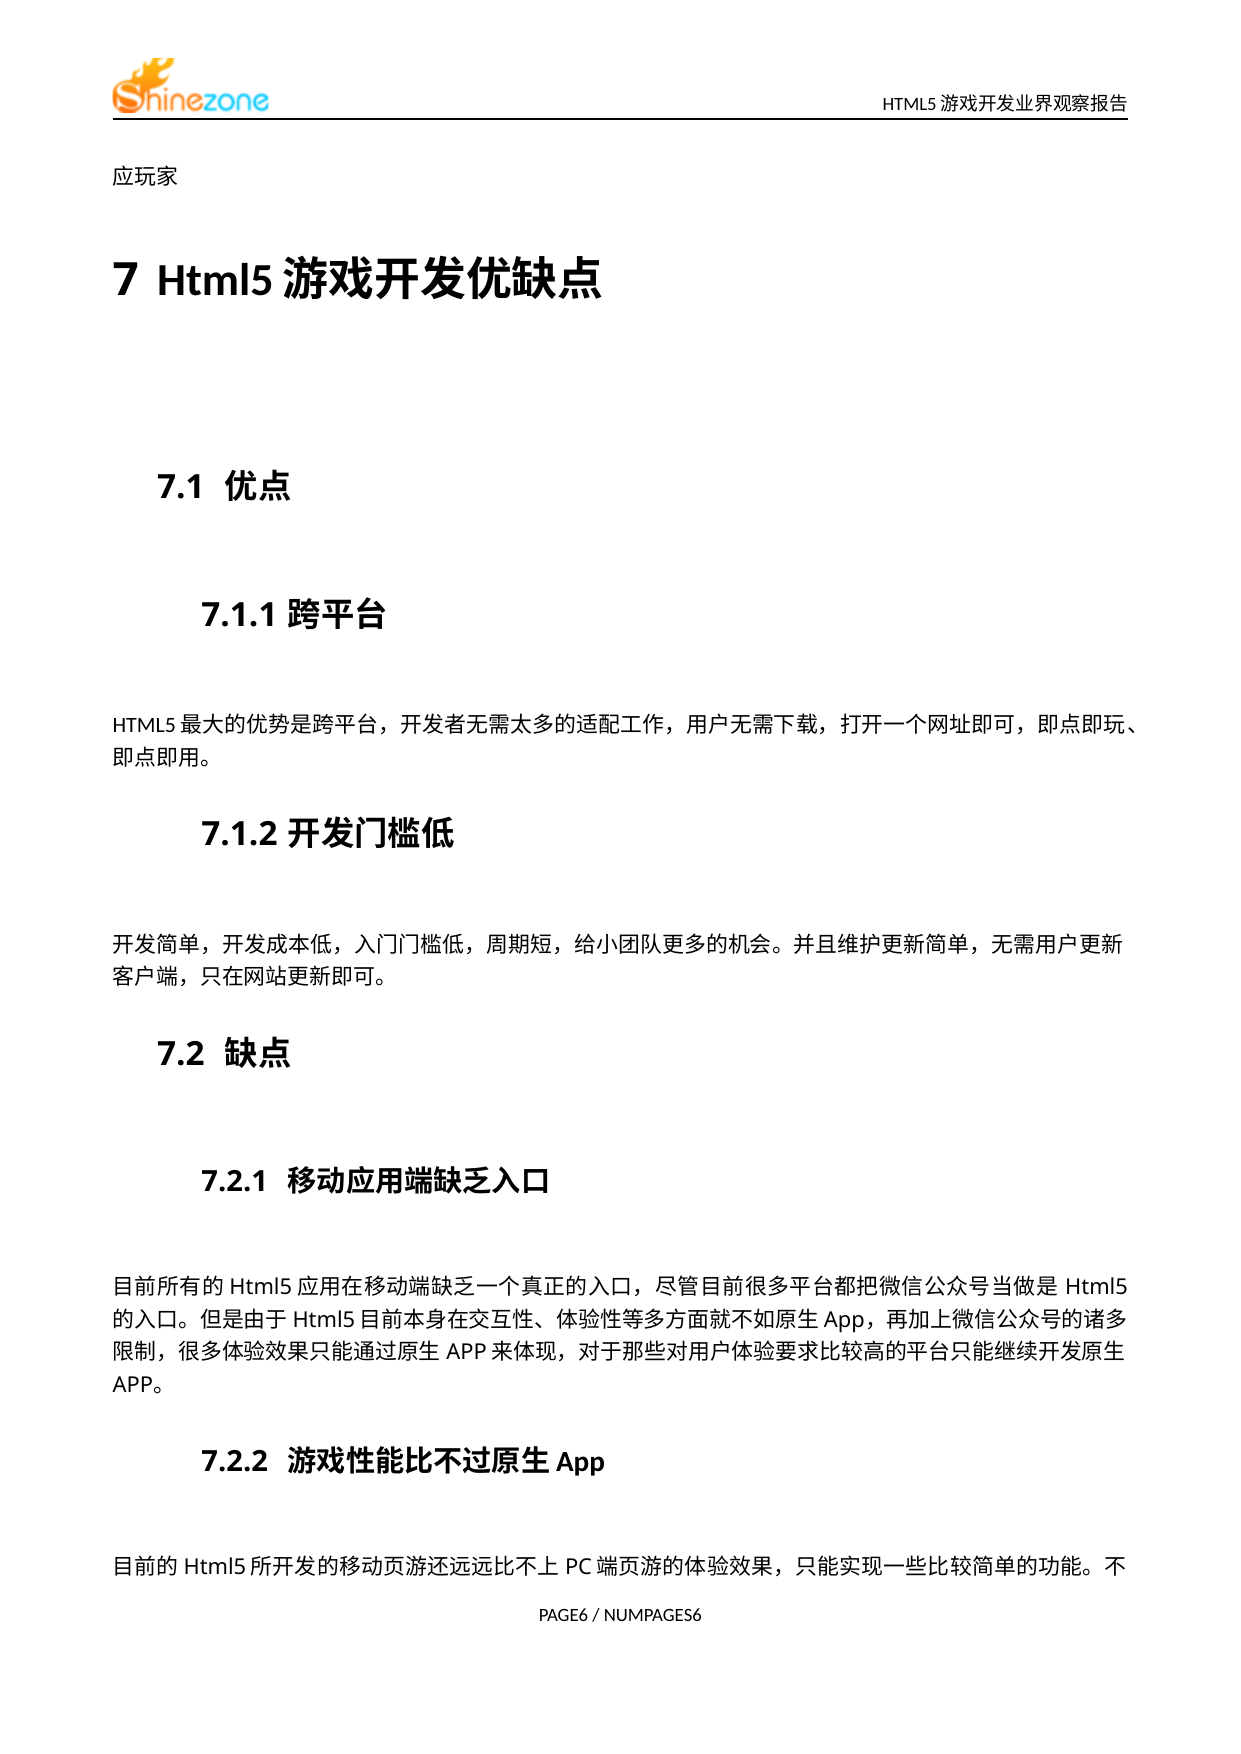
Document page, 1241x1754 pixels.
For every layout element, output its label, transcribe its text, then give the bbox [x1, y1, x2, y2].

subtitle Html5游戏开发优缺点 [112, 226, 1128, 324]
picture [112, 58, 269, 113]
text 目前所有的Html5应用在移动端缺乏一个真正的入口，尽管目前很多平台都把微信公众号当做是Html5的入口。但是由于Html5目前本身在交互性、体验性等多方面就不如原生App，再加上微信公众号的诸多限制，很多体验效果只能通过原生APP来体现，对于那些对用户体验要求比较高的平台只能继续开发原生APP。 [112, 1269, 1128, 1399]
subtitle 缺点 [157, 1018, 1128, 1083]
text HTML5最大的优势是跨平台，开发者无需太多的适配工作，用户无需下载，打开一个网址即可，即点即玩、即点即用。 [112, 707, 1128, 772]
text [112, 158, 1128, 191]
text 开发简单，开发成本低，入门门槛低，周期短，给小团队更多的机会。并且维护更新简单，无需用户更新客户端，只在网站更新即可。 [112, 926, 1128, 991]
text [112, 1549, 1128, 1581]
subtitle 优点 [157, 452, 1128, 517]
subtitle 移动应用端缺乏入口 [201, 1146, 1128, 1211]
subtitle 跨平台 [201, 579, 1128, 644]
subtitle 开发门槛低 [201, 799, 1128, 864]
subtitle 游戏性能比不过原生App [201, 1426, 1128, 1491]
